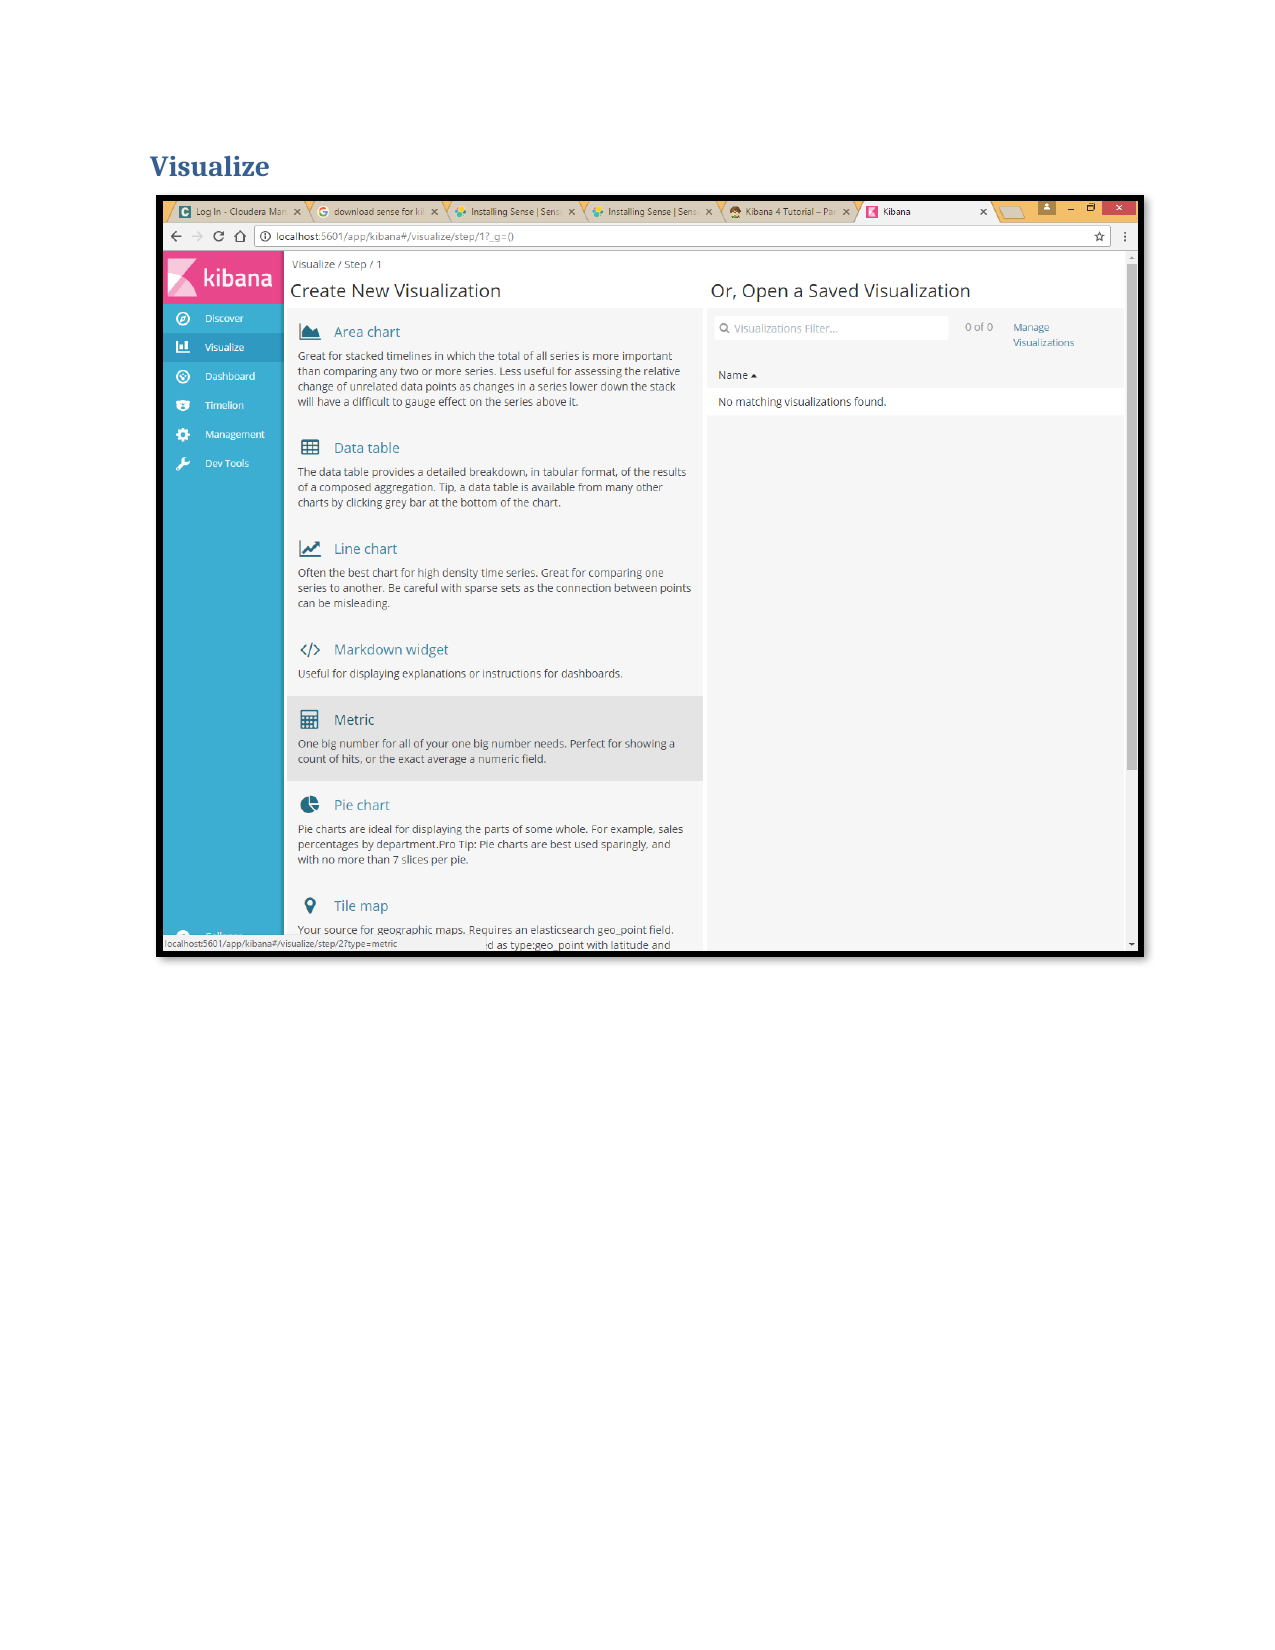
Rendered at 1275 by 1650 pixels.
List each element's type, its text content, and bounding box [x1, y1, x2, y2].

subtitle Visualize [150, 150, 1125, 183]
picture [163, 201, 1138, 951]
